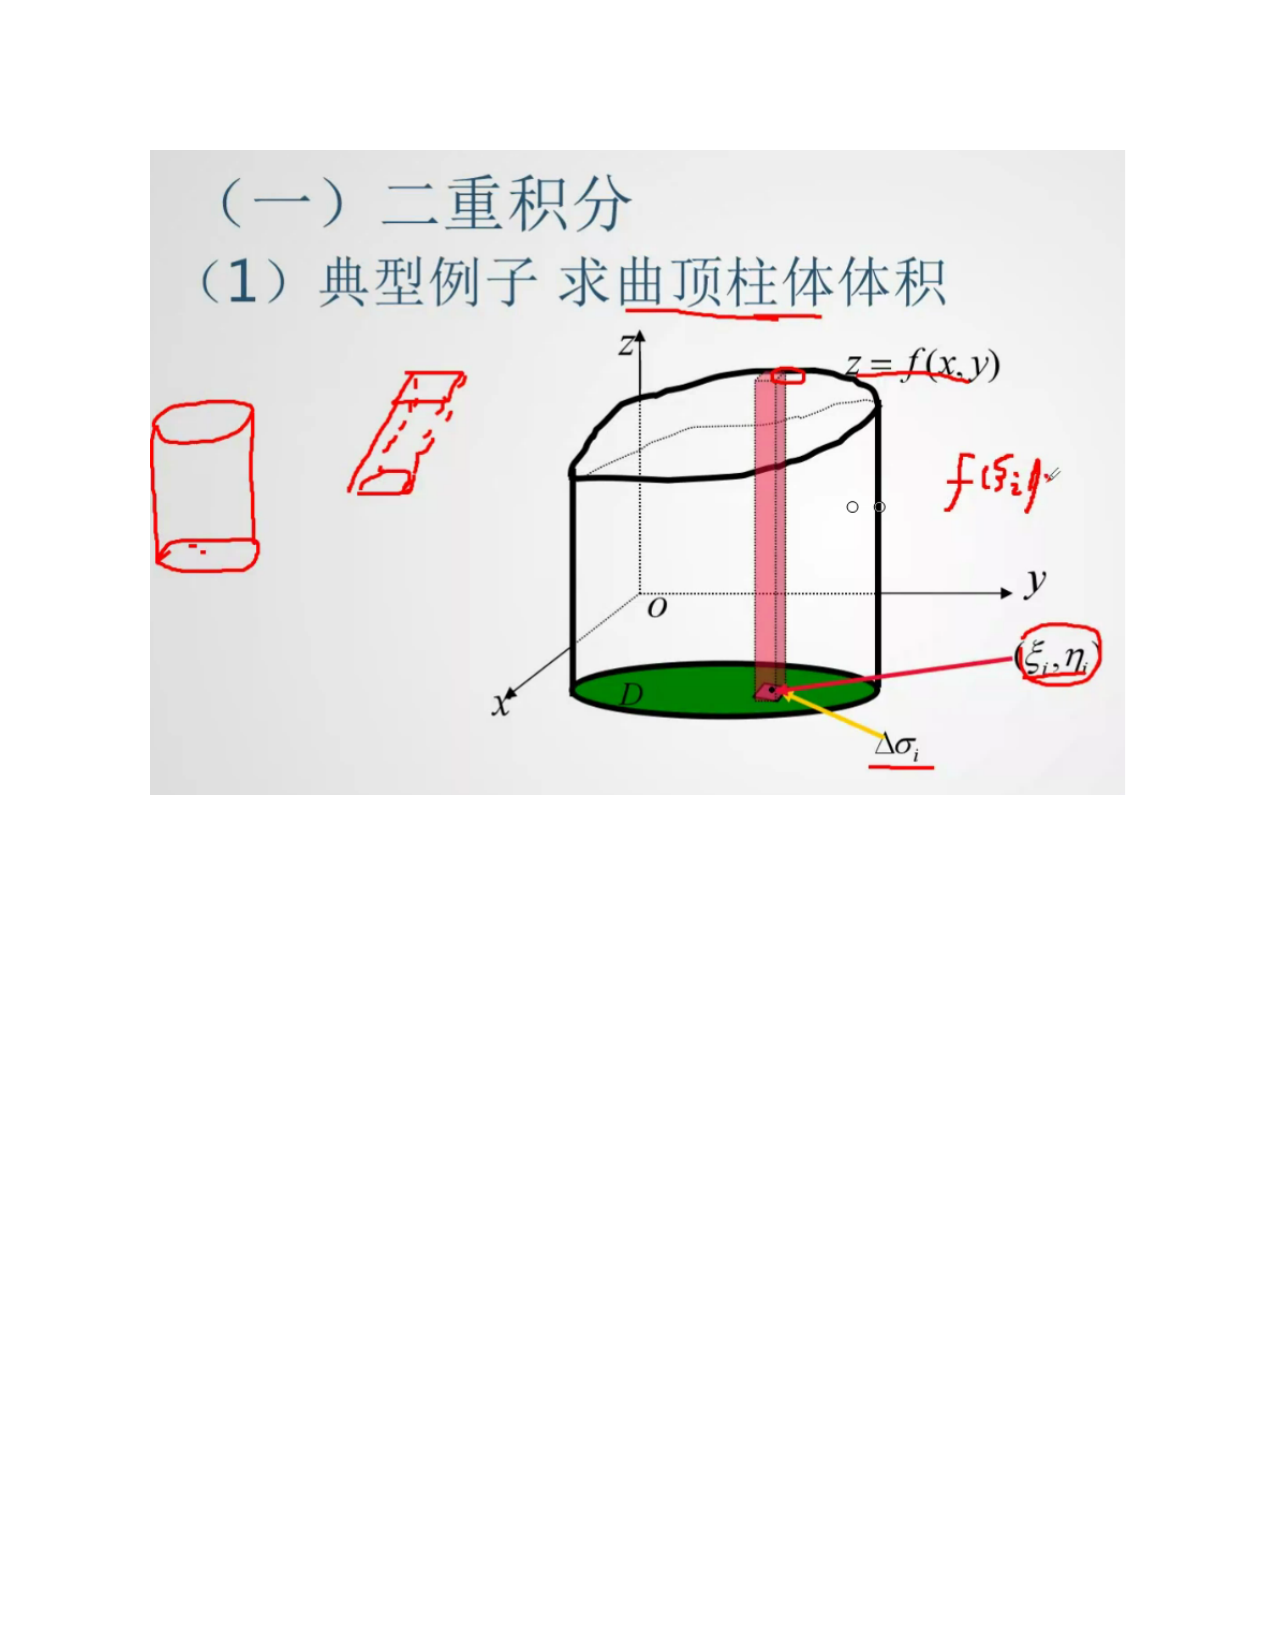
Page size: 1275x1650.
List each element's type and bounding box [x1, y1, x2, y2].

picture [150, 150, 1125, 795]
